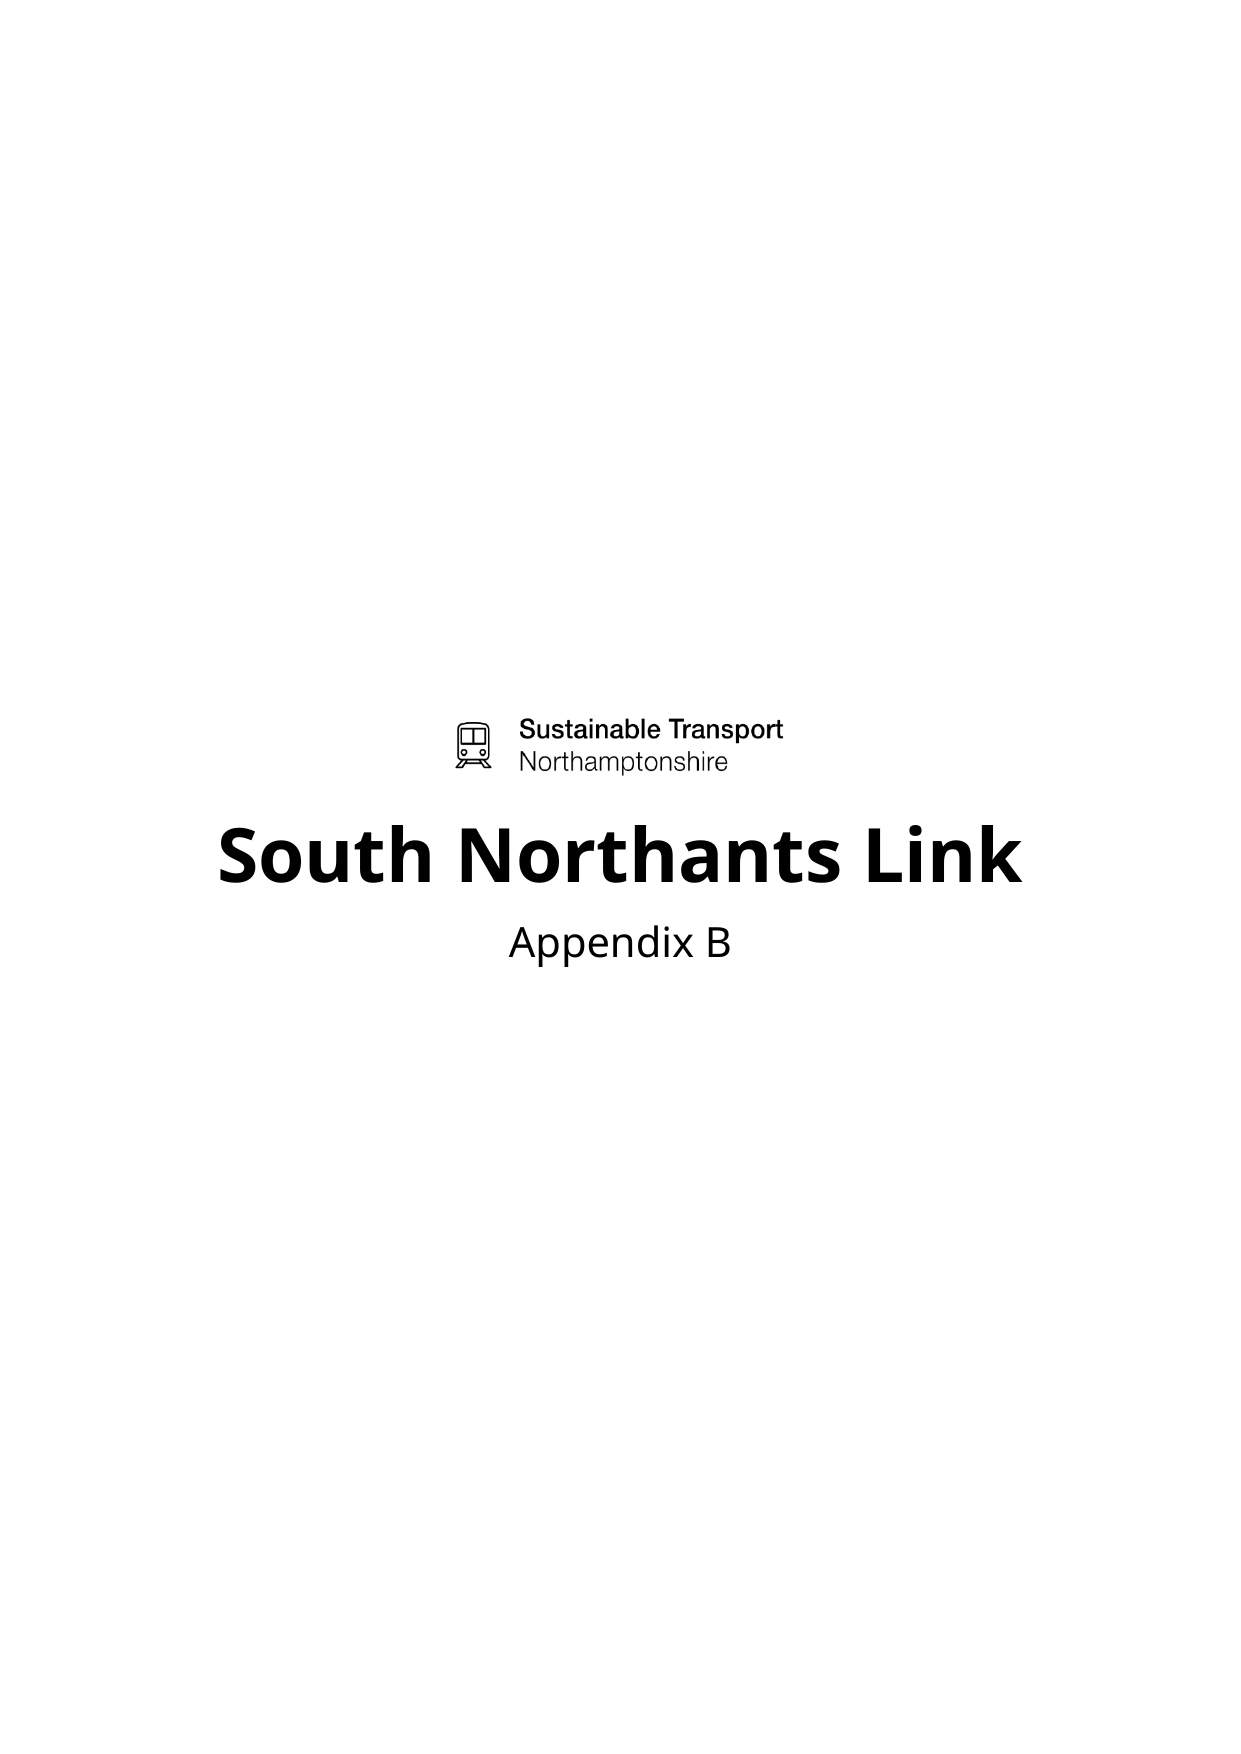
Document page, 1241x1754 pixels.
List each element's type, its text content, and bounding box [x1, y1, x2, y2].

text Appendix B [150, 913, 1090, 969]
picture [455, 712, 785, 776]
subtitle South Northants Link [150, 802, 1090, 905]
